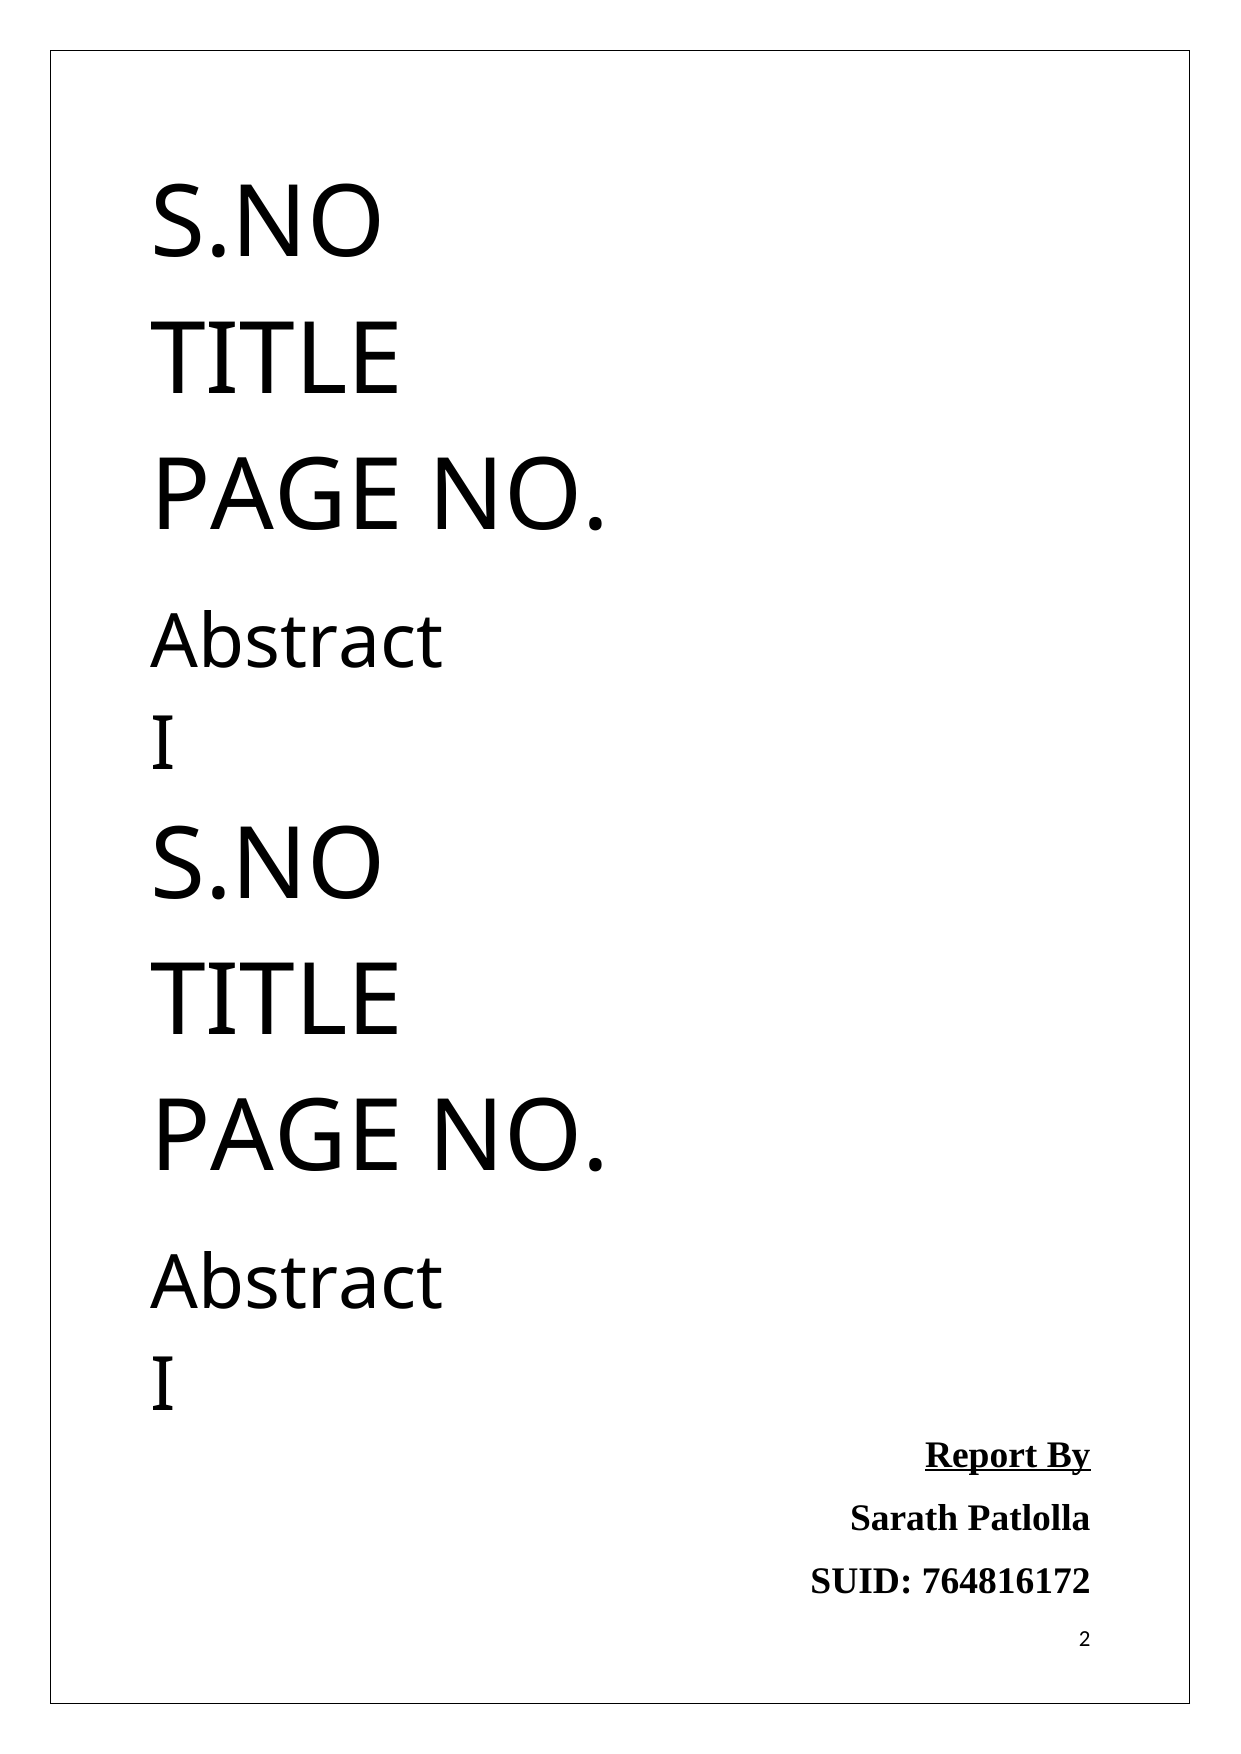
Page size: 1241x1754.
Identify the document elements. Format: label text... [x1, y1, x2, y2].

text S.NO TITLE PAGE NO. [150, 150, 1090, 559]
text Sarath Patlolla [150, 1496, 1090, 1539]
text Abstract I [150, 559, 1090, 791]
text S.NO TITLE PAGE NO. [150, 791, 1090, 1200]
text SUID: 764816172 [150, 1559, 1090, 1602]
text Abstract I [150, 1200, 1090, 1432]
text Report By [150, 1432, 1090, 1475]
